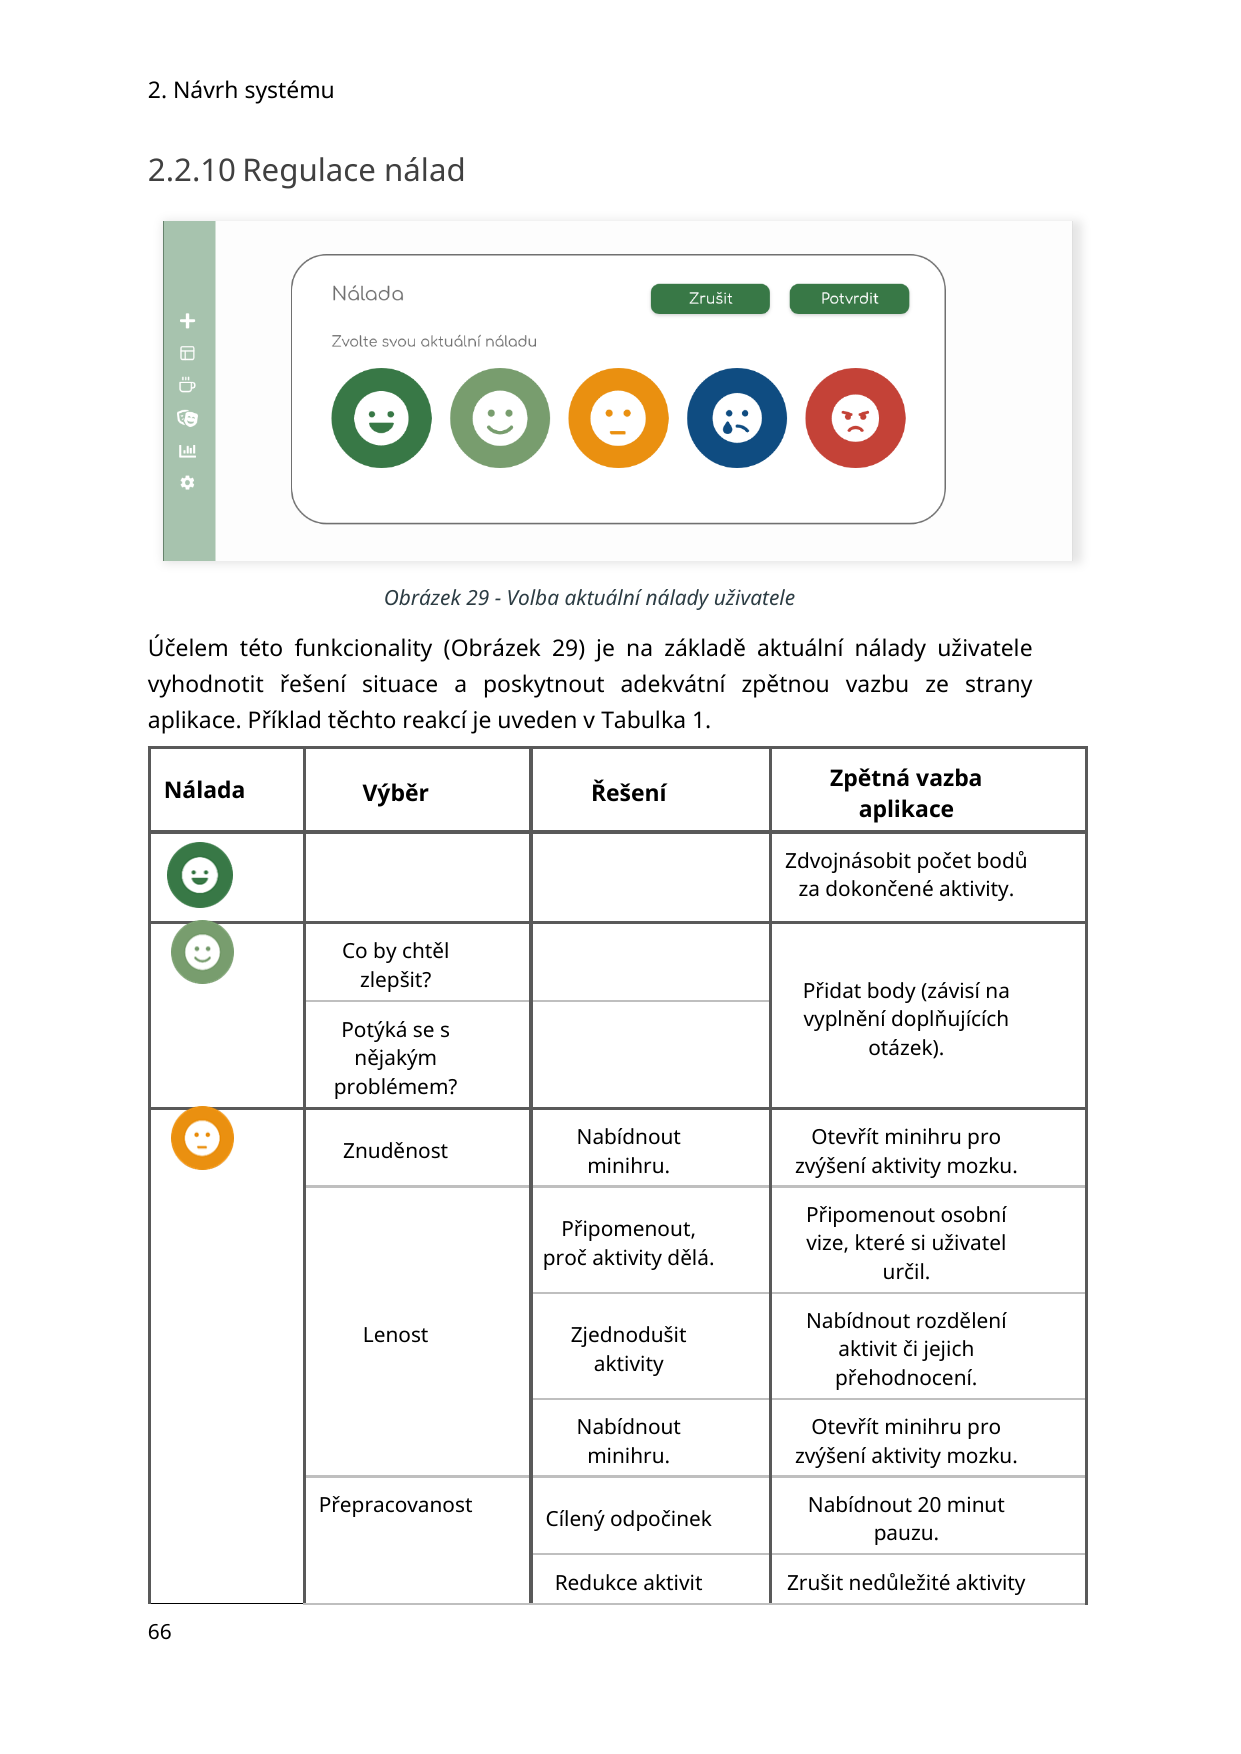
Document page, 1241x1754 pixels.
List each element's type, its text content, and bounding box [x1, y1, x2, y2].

table_cell Zjednodušit aktivity [533, 1294, 769, 1398]
table_cell Nabídnout minihru. [533, 1400, 769, 1475]
text Obrázek 29 - Volba aktuální nálady uživatele [148, 583, 1033, 611]
table_cell Nabídnout minihru. [533, 1110, 769, 1185]
table_cell Znuděnost [306, 1110, 529, 1185]
table_cell [306, 834, 529, 921]
table_cell Nabídnout rozdělení aktivit či jejich přehodnocení. [772, 1294, 1085, 1398]
picture [171, 920, 234, 984]
picture [167, 842, 233, 908]
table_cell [772, 1555, 1085, 1602]
table_cell Otevřít minihru pro zvýšení aktivity mozku. [772, 1400, 1085, 1475]
table_cell Zdvojnásobit počet bodů za dokončené aktivity. [772, 834, 1085, 921]
table_cell Redukce aktivit [533, 1555, 769, 1602]
picture [163, 221, 1073, 561]
table_cell [151, 1110, 303, 1602]
table_cell Připomenout osobní vize, které si uživatel určil. [772, 1188, 1085, 1292]
picture [171, 1106, 234, 1170]
table_cell [151, 834, 303, 921]
table_cell Cílený odpočinek [533, 1478, 769, 1553]
table_header Řešení [533, 749, 769, 830]
table_cell Nabídnout 20 minut pauzu. [772, 1478, 1085, 1553]
table_cell Potýká se s nějakým problémem? [306, 1002, 529, 1107]
table_cell Přidat body (závisí na vyplnění doplňujících otázek). [772, 924, 1085, 1107]
table_cell Otevřít minihru pro zvýšení aktivity mozku. [772, 1110, 1085, 1185]
table_header Nálada [151, 749, 303, 830]
text Účelem této funkcionality (Obrázek 29) je na základě aktuální nálady uživatele vyhodnotit řešení situace a poskytnout adekvátní zpětnou vazbu ze strany aplikace. Příklad těchto reakcí je uveden v Tabulka 1. [148, 632, 1033, 735]
table_header Výběr [306, 749, 529, 830]
table_cell [151, 924, 303, 1107]
table_cell Lenost [306, 1188, 529, 1475]
subtitle Regulace nálad [148, 148, 1033, 190]
table_cell [533, 924, 769, 999]
table_cell Připomenout, proč aktivity dělá. [533, 1188, 769, 1292]
table_cell [533, 834, 769, 921]
table_header Zpětná vazba aplikace [772, 749, 1085, 830]
table_cell Přepracovanost [306, 1478, 529, 1602]
table_cell [533, 1002, 769, 1107]
table_cell Co by chtěl zlepšit? [306, 924, 529, 999]
